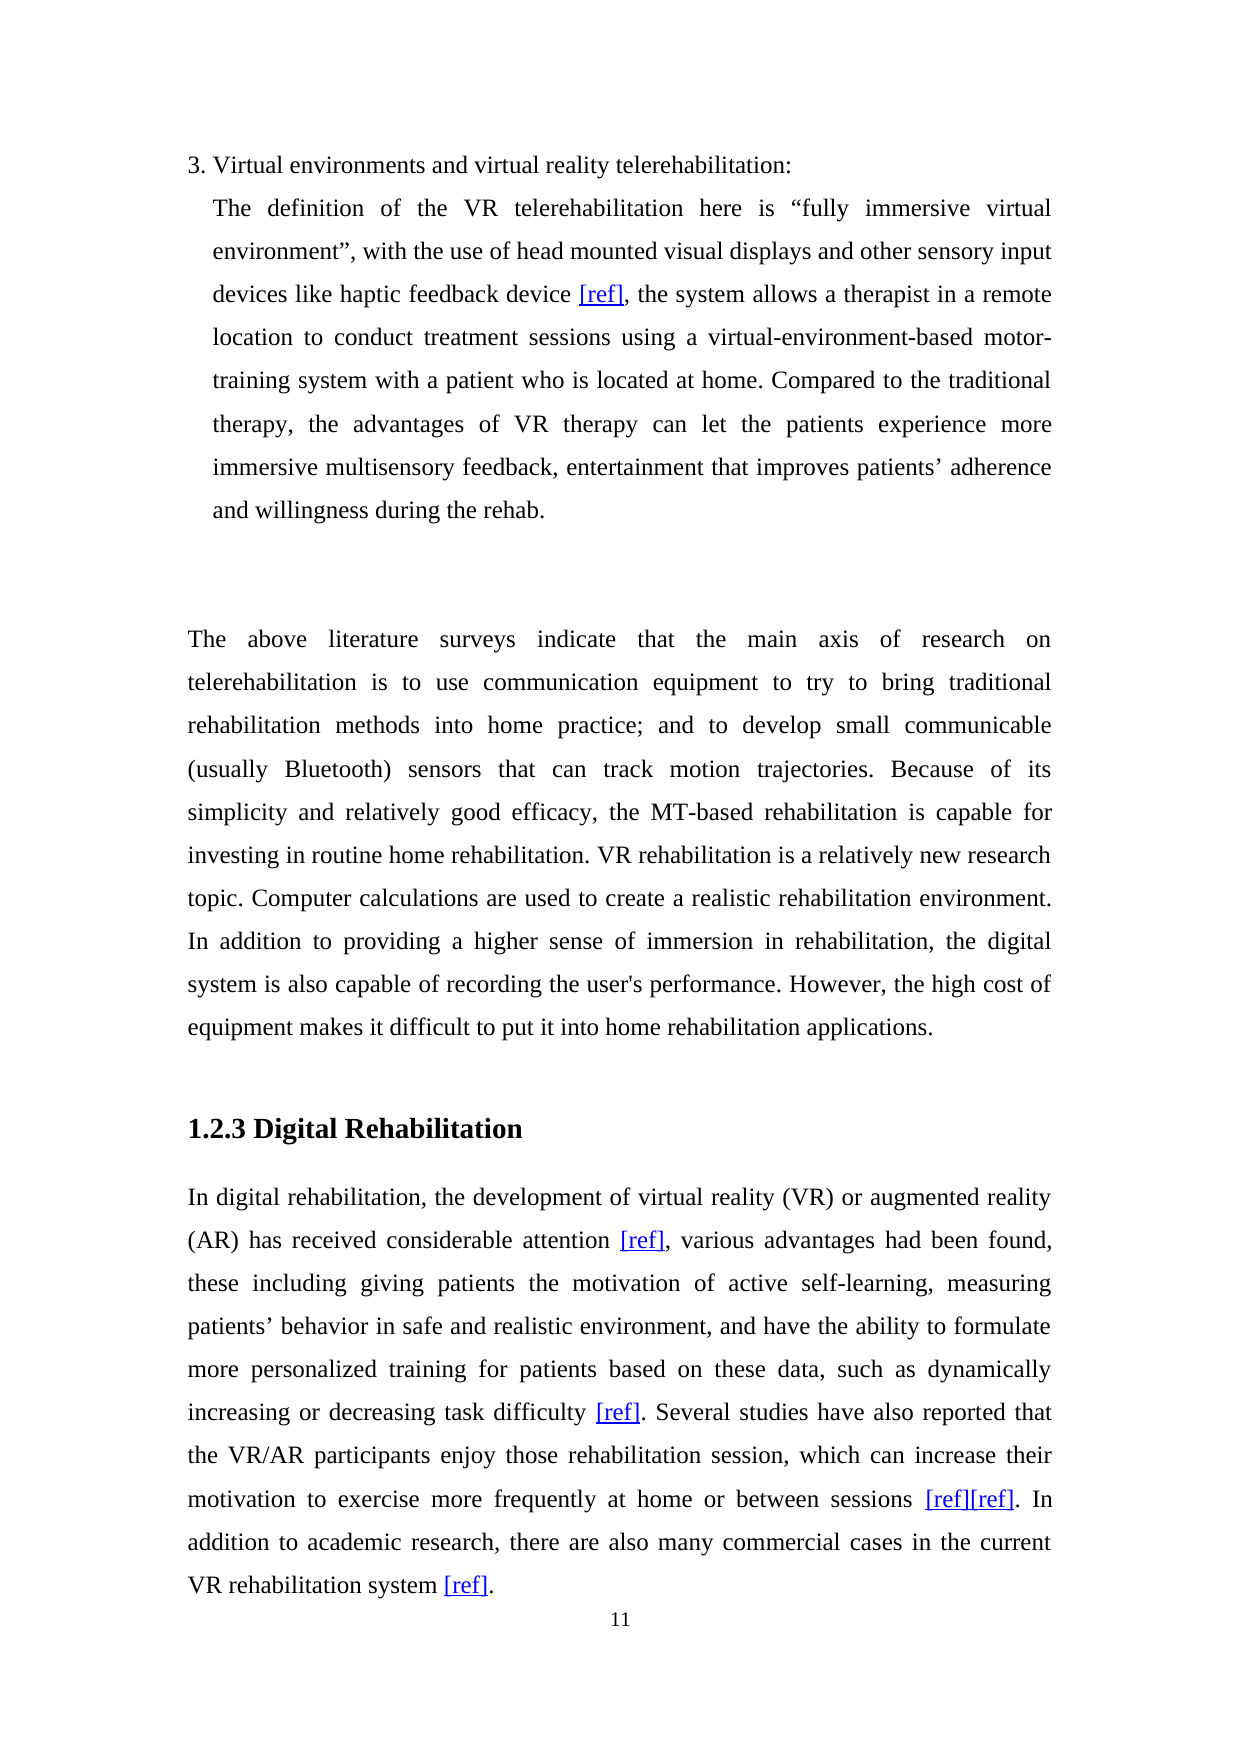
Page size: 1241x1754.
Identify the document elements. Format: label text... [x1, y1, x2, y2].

text In digital rehabilitation, the development of virtual reality (VR) or augmented reality (AR) has received considerable attention [ref], various advantages had been found, these including giving patients the motivation of active self-learning, measuring patients’ behavior in safe and realistic environment, and have the ability to formulate more personalized training for patients based on these data, such as dynamically increasing or decreasing task difficulty [ref]. Several studies have also reported that the VR/AR participants enjoy those rehabilitation session, which can increase their motivation to exercise more frequently at home or between sessions [ref][ref]. In addition to academic research, there are also many commercial cases in the current VR rehabilitation system [ref]. [187, 1182, 1053, 1599]
text The definition of the VR telerehabilitation here is “fully immersive virtual environment”, with the use of head mounted visual displays and other sensory input devices like haptic feedback device [ref], the system allows a therapist in a remote location to conduct treatment sessions using a virtual-environment-based motor-training system with a patient who is located at home. Compared to the traditional therapy, the advantages of VR therapy can let the patients experience more immersive multisensory feedback, entertainment that improves patients’ adherence and willingness during the rehab. [212, 193, 1053, 524]
text The above literature surveys indicate that the main axis of research on telerehabilitation is to use communication equipment to try to bring traditional rehabilitation methods into home practice; and to develop small communicable (usually Bluetooth) sensors that can track motion trajectories. Because of its simplicity and relatively good efficacy, the MT-based rehabilitation is capable for investing in routine home rehabilitation. VR rehabilitation is a relatively new research topic. Computer calculations are used to create a realistic rehabilitation environment. In addition to providing a higher sense of immersion in rehabilitation, the digital system is also capable of recording the user's performance. However, the high cost of equipment makes it difficult to put it into home rehabilitation applications. [187, 624, 1053, 1041]
list Virtual environments and virtual reality telerehabilitation: [187, 150, 1053, 179]
subtitle 1.2.3 Digital Rehabilitation [187, 1111, 1053, 1145]
